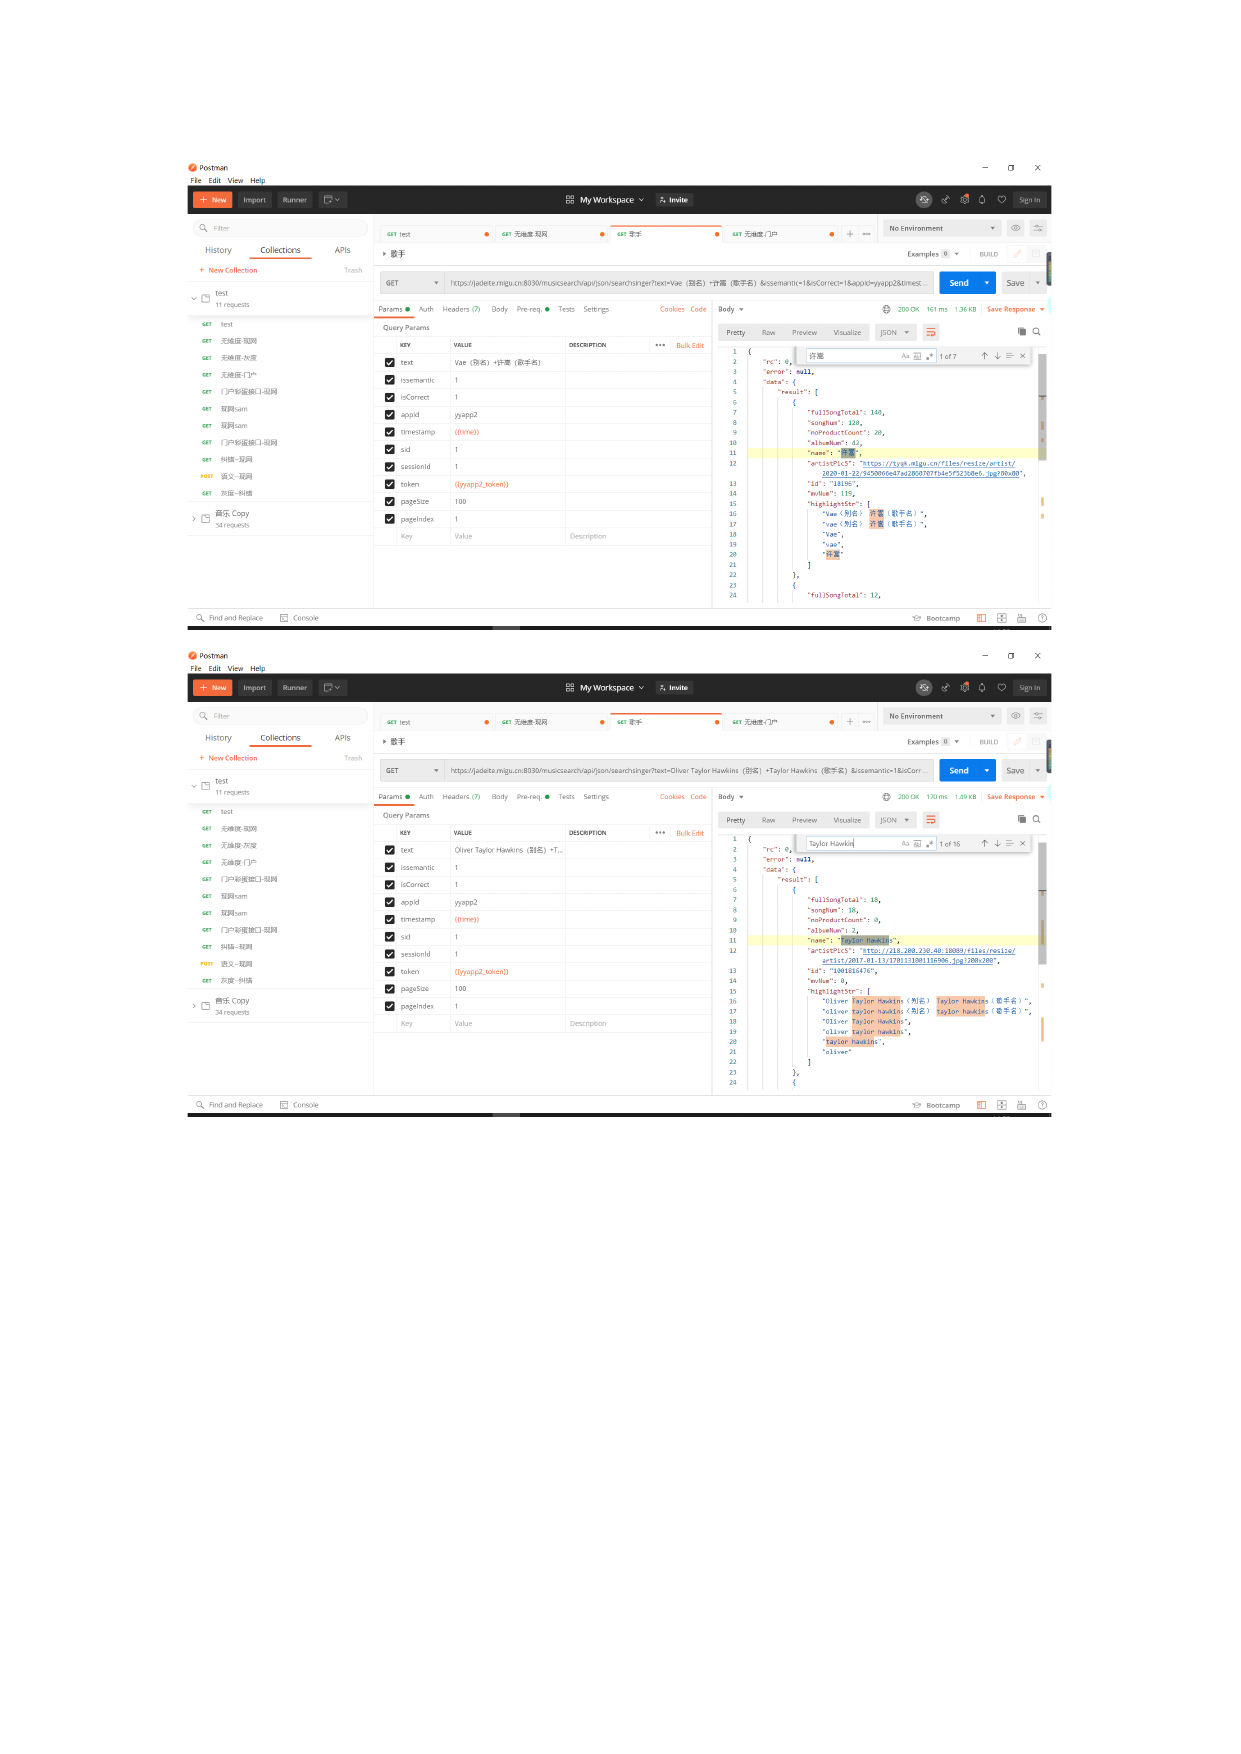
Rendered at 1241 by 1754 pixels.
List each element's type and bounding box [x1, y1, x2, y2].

picture [187, 162, 1052, 630]
picture [187, 649, 1052, 1117]
